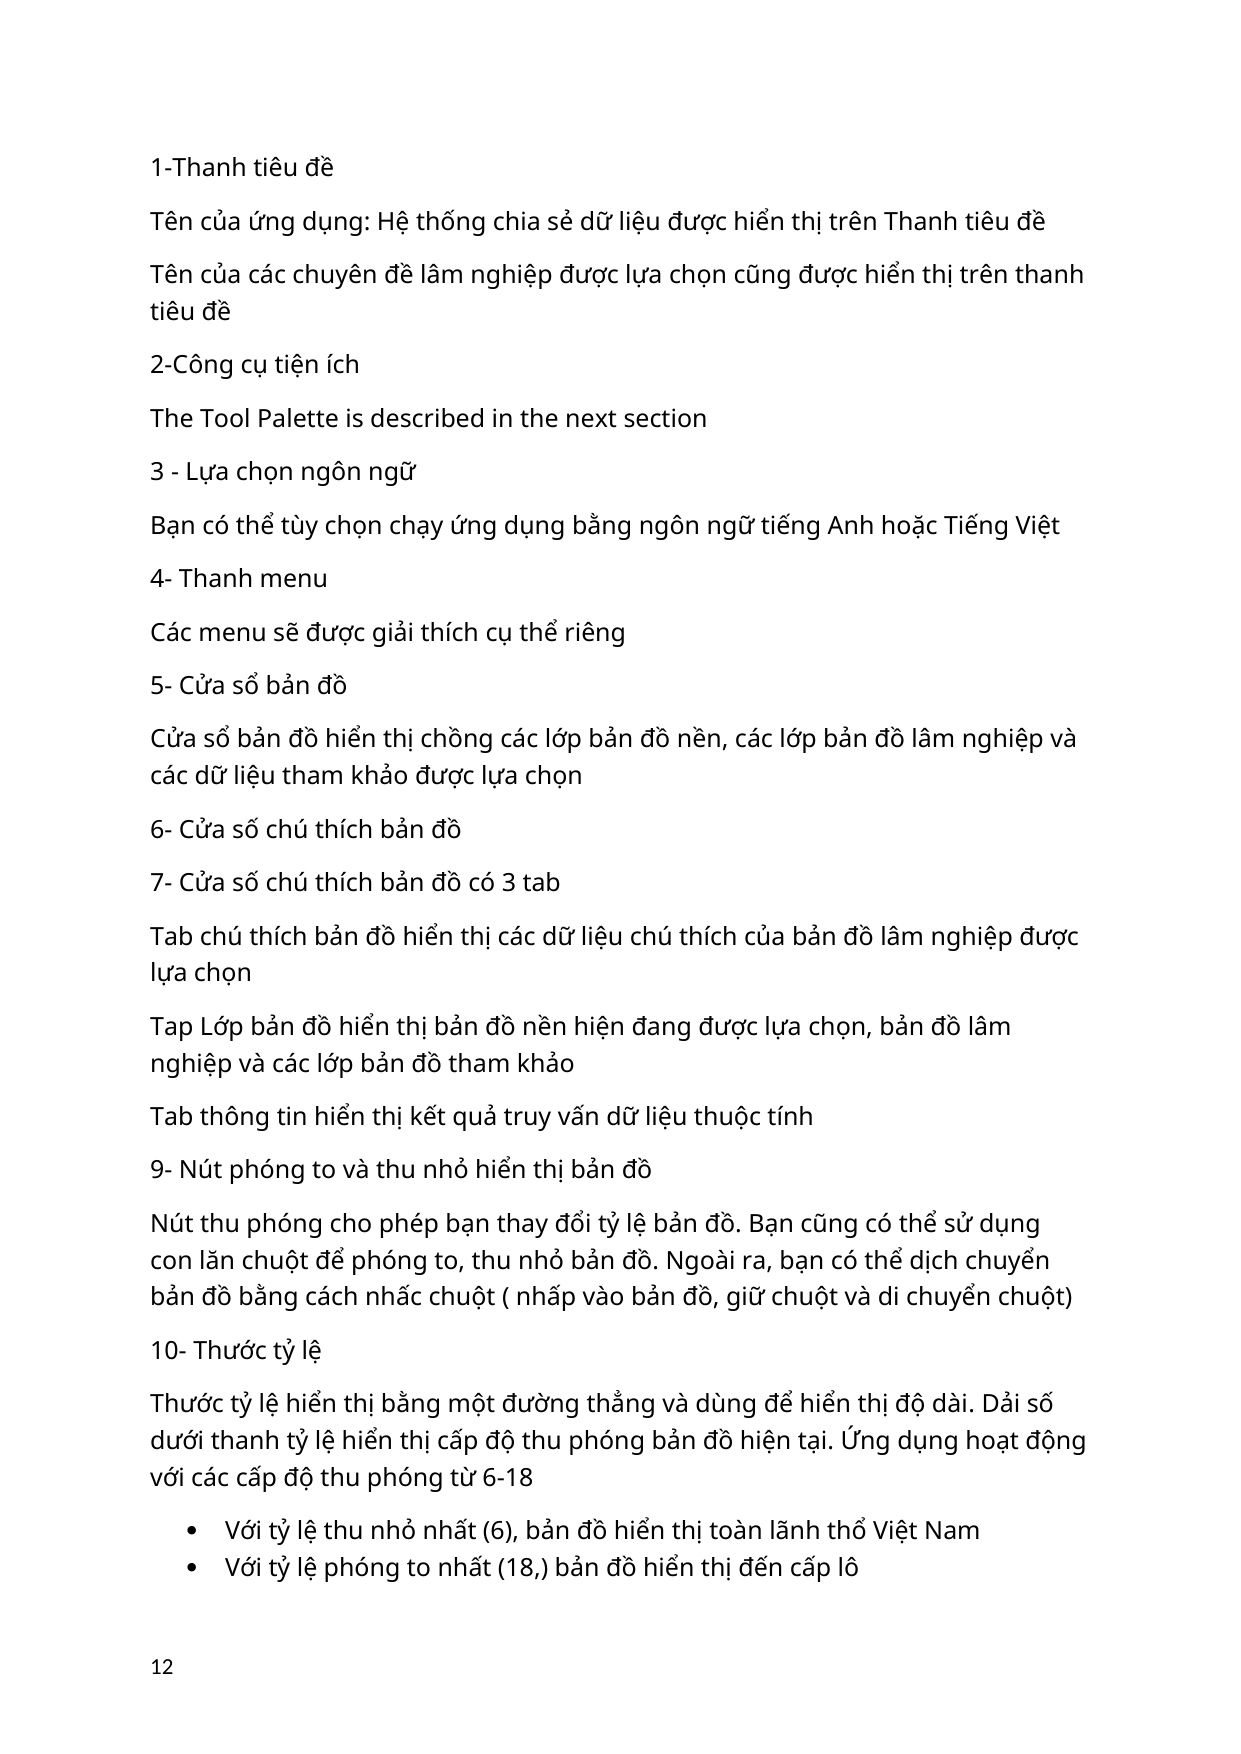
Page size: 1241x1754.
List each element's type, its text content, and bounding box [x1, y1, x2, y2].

text 10- Thước tỷ lệ [150, 1332, 1090, 1367]
text Tab chú thích bản đồ hiển thị các dữ liệu chú thích của bản đồ lâm nghiệp được lựa chọn [150, 918, 1090, 989]
text 7- Cửa số chú thích bản đồ có 3 tab [150, 865, 1090, 899]
text 4- Thanh menu [150, 561, 1090, 595]
text 5- Cửa sổ bản đồ [150, 668, 1090, 702]
text Cửa sổ bản đồ hiển thị chồng các lớp bản đồ nền, các lớp bản đồ lâm nghiệp và các dữ liệu tham khảo được lựa chọn [150, 721, 1090, 792]
list Với tỷ lệ phóng to nhất (18,) bản đồ hiển thị đến cấp lô [187, 1550, 1090, 1584]
text 3 - Lựa chọn ngôn ngữ [150, 454, 1090, 488]
text Tab thông tin hiển thị kết quả truy vấn dữ liệu thuộc tính [150, 1099, 1090, 1133]
text Các menu sẽ được giải thích cụ thể riêng [150, 614, 1090, 648]
text 9- Nút phóng to và thu nhỏ hiển thị bản đồ [150, 1152, 1090, 1186]
text 1-Thanh tiêu đề [150, 150, 1090, 184]
text 6- Cửa số chú thích bản đồ [150, 811, 1090, 845]
text Tên của các chuyên đề lâm nghiệp được lựa chọn cũng được hiển thị trên thanh tiêu đề [150, 257, 1090, 328]
text Tap Lớp bản đồ hiển thị bản đồ nền hiện đang được lựa chọn, bản đồ lâm nghiệp và các lớp bản đồ tham khảo [150, 1008, 1090, 1079]
text Thước tỷ lệ hiển thị bằng một đường thẳng và dùng để hiển thị độ dài. Dải số dưới thanh tỷ lệ hiển thị cấp độ thu phóng bản đồ hiện tại. Ứng dụng hoạt động với các cấp độ thu phóng từ 6-18 [150, 1386, 1090, 1493]
text 2-Công cụ tiện ích [150, 347, 1090, 381]
list Với tỷ lệ thu nhỏ nhất (6), bản đồ hiển thị toàn lãnh thổ Việt Nam [187, 1513, 1090, 1547]
text Tên của ứng dụng: Hệ thống chia sẻ dữ liệu được hiển thị trên Thanh tiêu đề [150, 203, 1090, 237]
text The Tool Palette is described in the next section [150, 401, 1090, 434]
text Nút thu phóng cho phép bạn thay đổi tỷ lệ bản đồ. Bạn cũng có thể sử dụng con lăn chuột để phóng to, thu nhỏ bản đồ. Ngoài ra, bạn có thể dịch chuyển bản đồ bằng cách nhấc chuột ( nhấp vào bản đồ, giữ chuột và di chuyển chuột) [150, 1206, 1090, 1313]
text Bạn có thể tùy chọn chạy ứng dụng bằng ngôn ngữ tiếng Anh hoặc Tiếng Việt [150, 507, 1090, 541]
